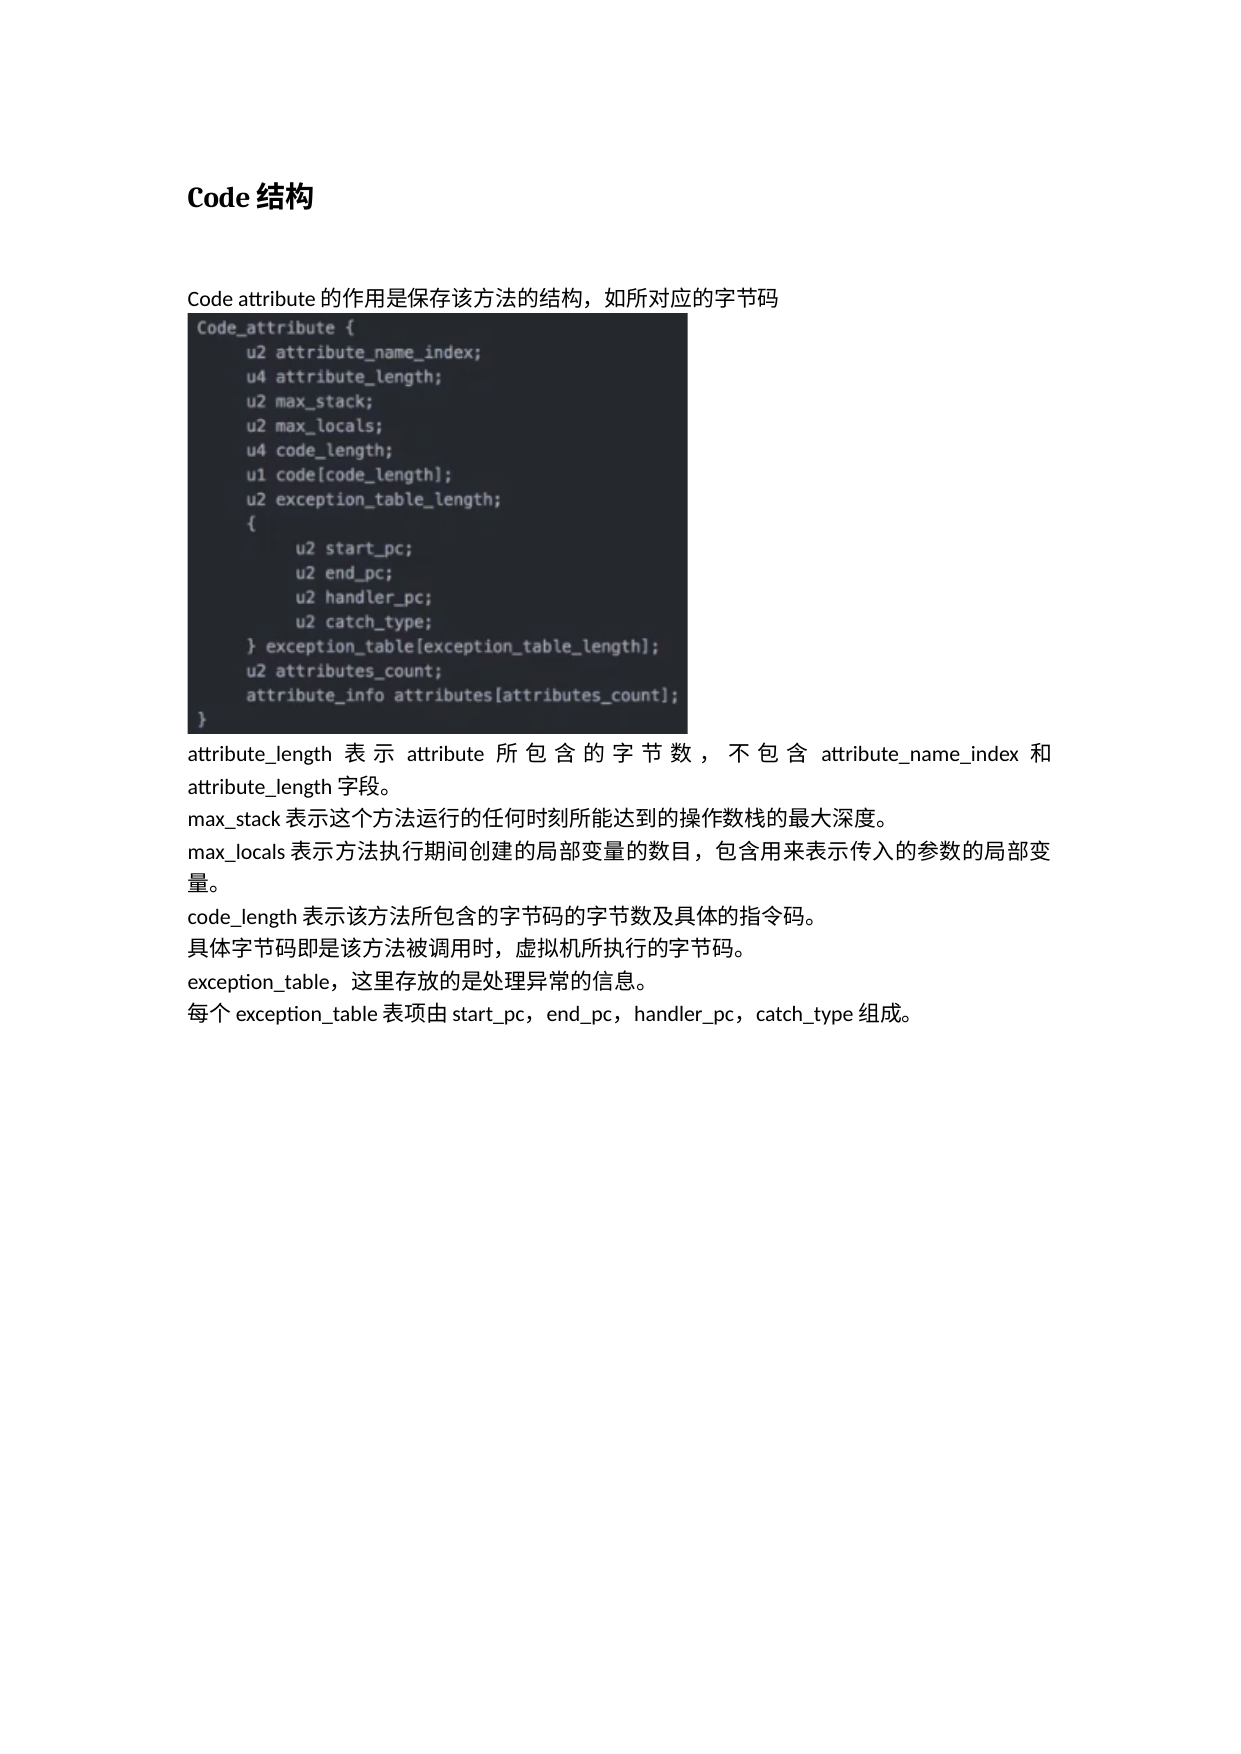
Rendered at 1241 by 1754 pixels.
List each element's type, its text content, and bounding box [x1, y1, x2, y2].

text exception_table，这里存放的是处理异常的信息。 [187, 963, 1053, 996]
subtitle Code结构 [187, 162, 1053, 227]
text code_length表示该方法所包含的字节码的字节数及具体的指令码。 [187, 898, 1053, 931]
text max_locals表示方法执行期间创建的局部变量的数目，包含用来表示传入的参数的局部变量。 [187, 833, 1053, 898]
picture [187, 313, 688, 734]
text 每个exception_table表项由start_pc，end_pc，handler_pc，catch_type组成。 [187, 996, 1053, 1028]
text attribute_length表示attribute所包含的字节数，不包含attribute_name_index和attribute_length字段。 [187, 736, 1053, 801]
text max_stack表示这个方法运行的任何时刻所能达到的操作数栈的最大深度。 [187, 801, 1053, 833]
text Code attribute的作用是保存该方法的结构，如所对应的字节码 [187, 281, 1053, 313]
text 具体字节码即是该方法被调用时，虚拟机所执行的字节码。 [187, 931, 1053, 963]
